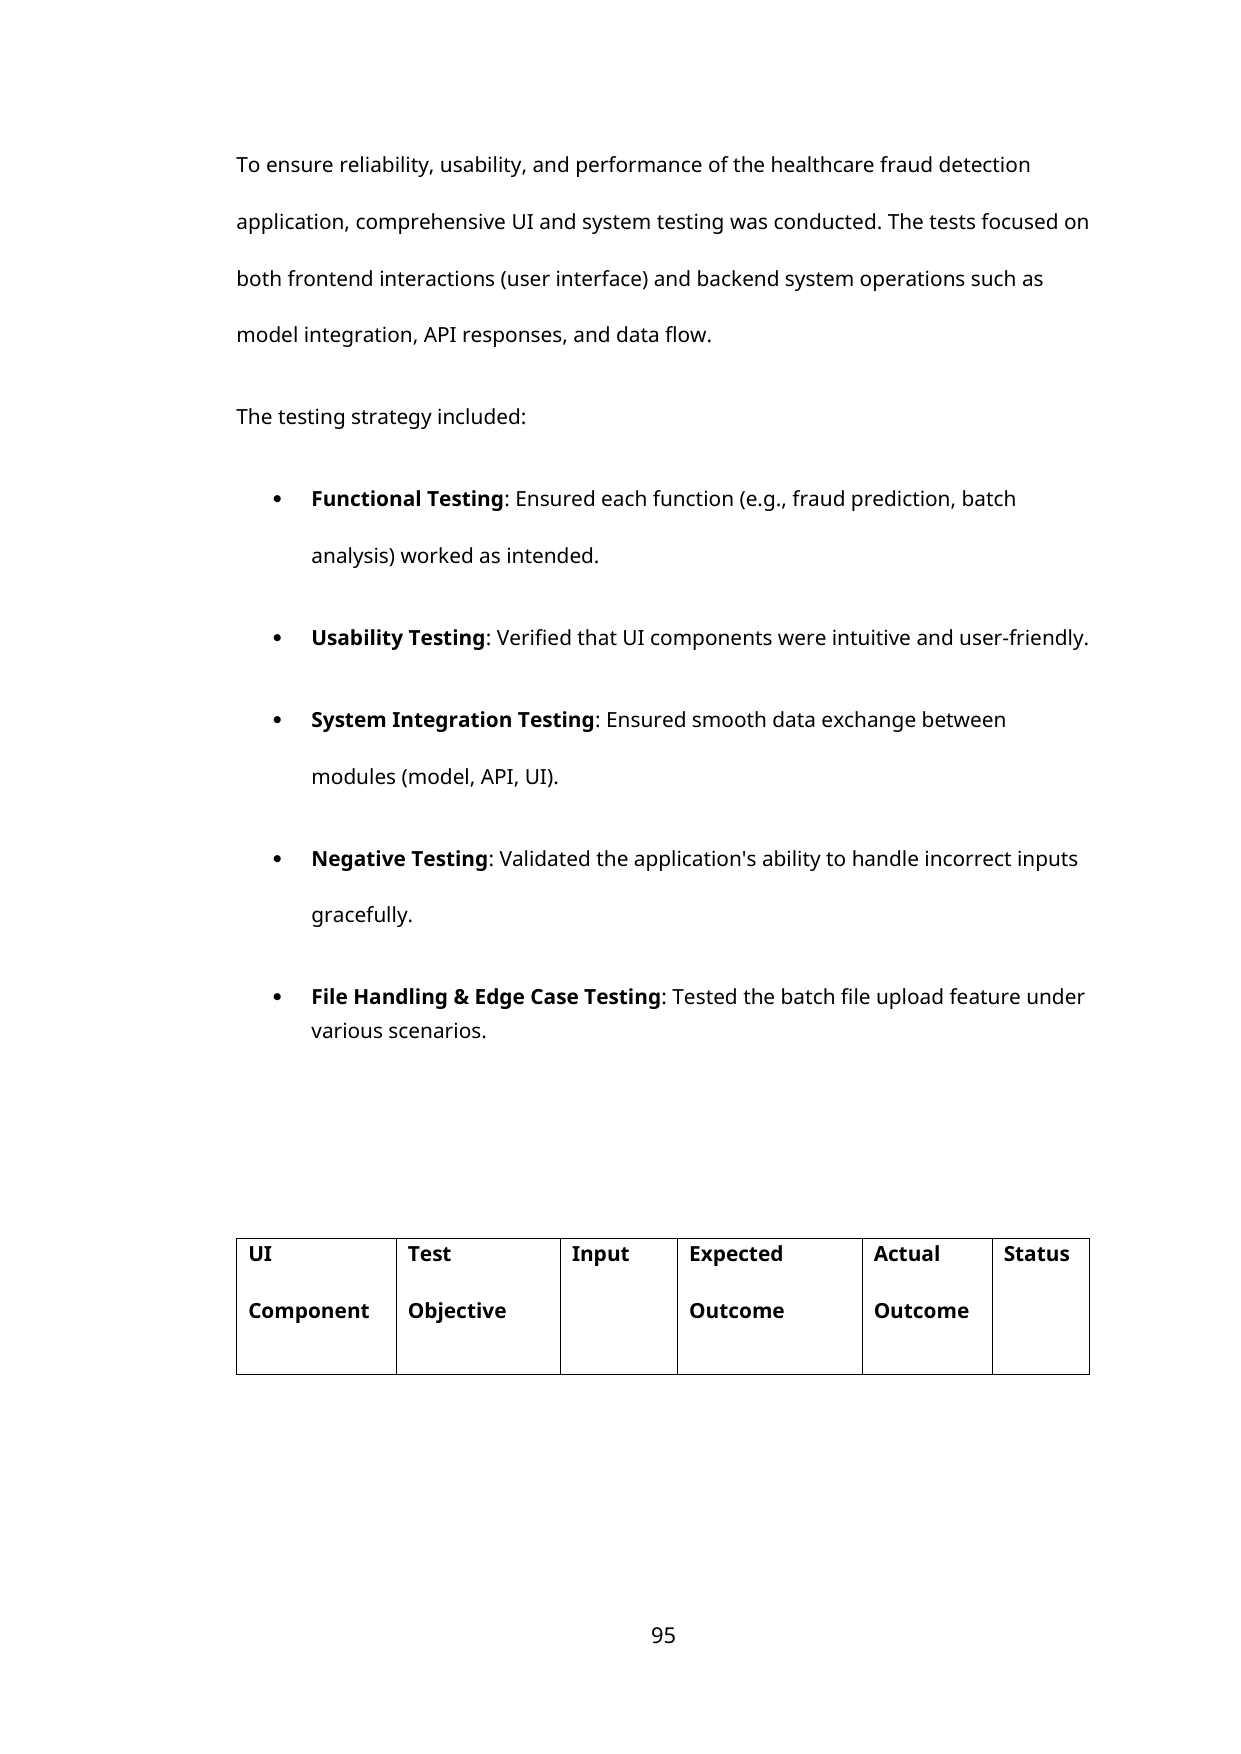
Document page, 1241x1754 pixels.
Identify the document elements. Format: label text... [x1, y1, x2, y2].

table_header Expected Outcome [678, 1239, 862, 1374]
table_header Input [561, 1239, 677, 1374]
list Negative Testing: Validated the application's ability to handle incorrect inputs gracefully. [274, 844, 1090, 929]
table_header Test Objective [397, 1239, 560, 1374]
table_header UI Component [237, 1239, 396, 1374]
list System Integration Testing: Ensured smooth data exchange between modules (model, API, UI). [274, 705, 1090, 790]
table_header Status [993, 1239, 1089, 1374]
list Usability Testing: Verified that UI components were intuitive and user-friendly. [274, 623, 1090, 652]
text The testing strategy included: [236, 402, 1090, 431]
table_header Actual Outcome [863, 1239, 992, 1374]
list Functional Testing: Ensured each function (e.g., fraud prediction, batch analysis) worked as intended. [274, 484, 1090, 570]
list File Handling & Edge Case Testing: Tested the batch file upload feature under various scenarios. [274, 982, 1090, 1045]
text To ensure reliability, usability, and performance of the healthcare fraud detection application, comprehensive UI and system testing was conducted. The tests focused on both frontend interactions (user interface) and backend system operations such as model integration, API responses, and data flow. [236, 150, 1090, 349]
